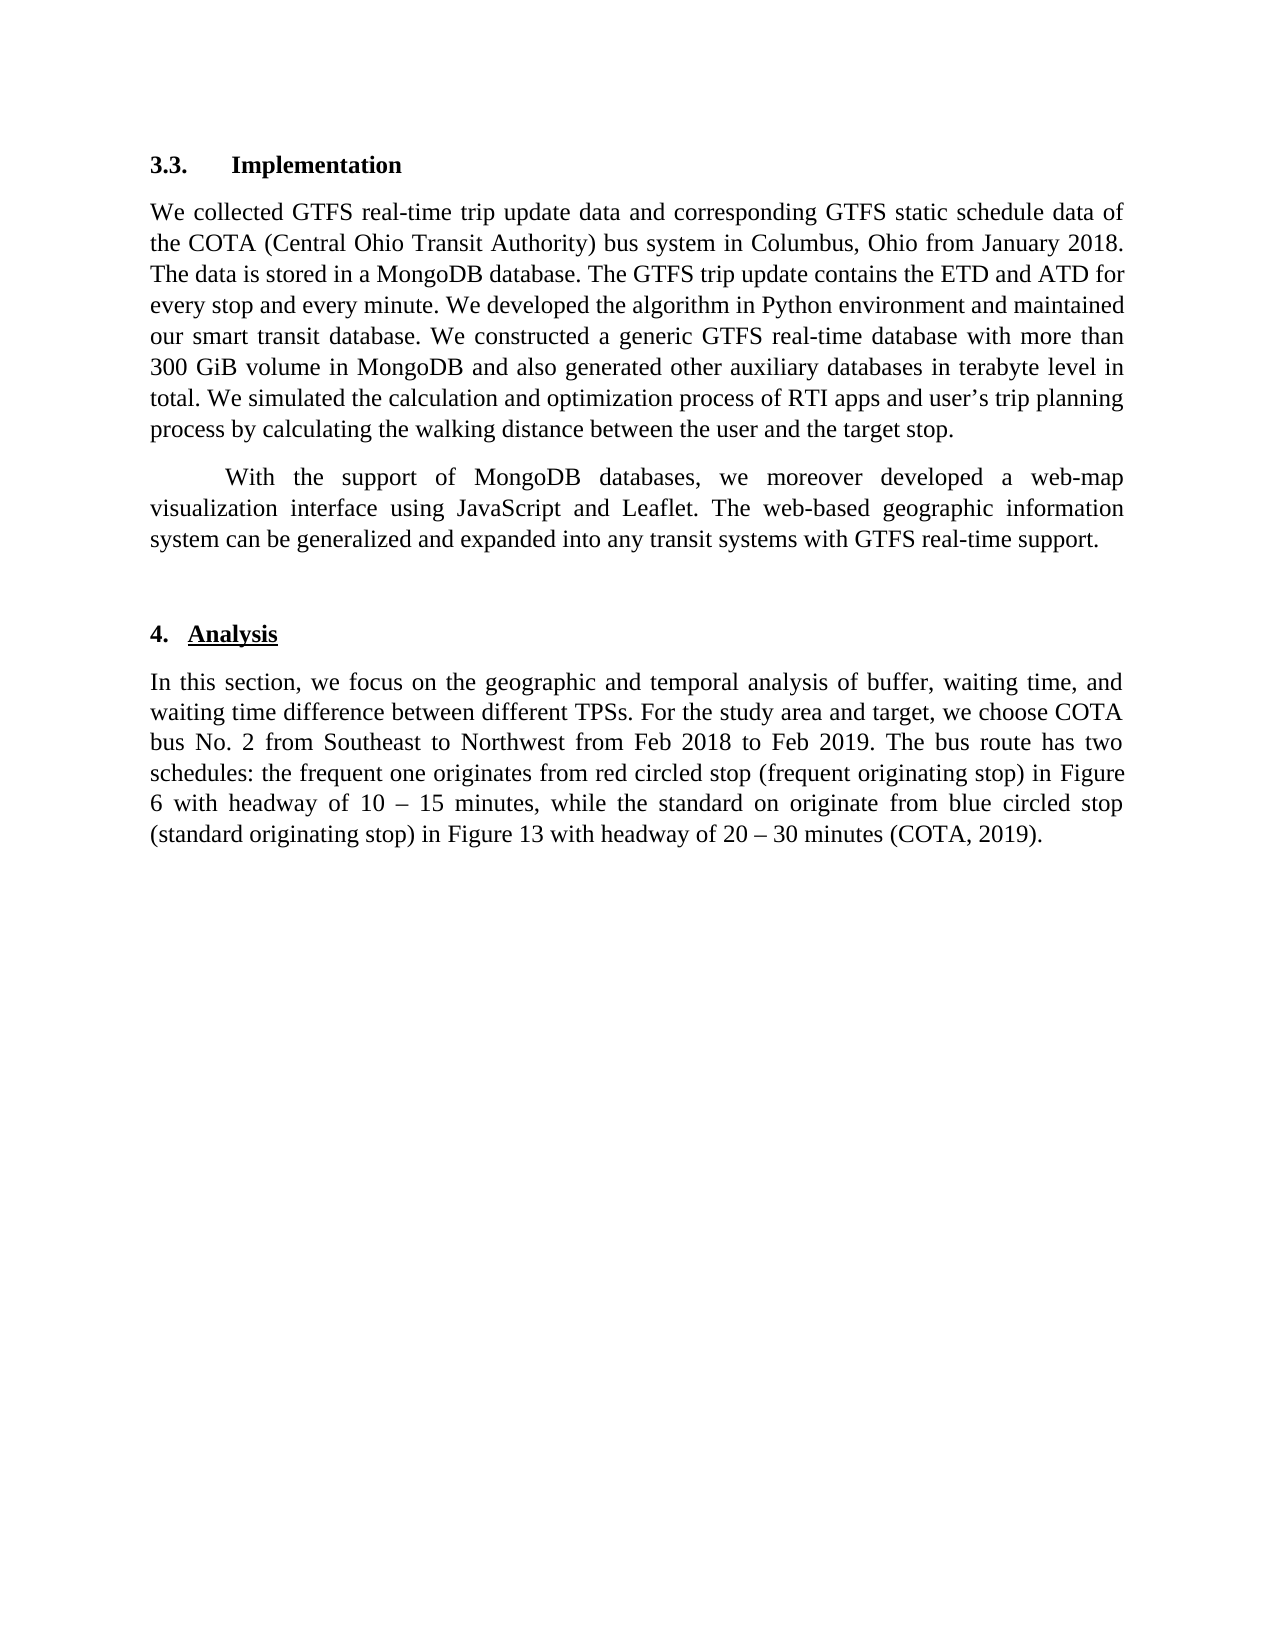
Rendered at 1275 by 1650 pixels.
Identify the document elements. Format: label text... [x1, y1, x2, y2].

text In this section, we focus on the geographic and temporal analysis of buffer, waiting time, and waiting time difference between different TPSs. For the study area and target, we choose COTA bus No. 2 from Southeast to Northwest from Feb 2018 to Feb 2019. The bus route has two schedules: the frequent one originates from red circled stop (frequent originating stop) in Figure 6 with headway of 10 – 15 minutes, while the standard on originate from blue circled stop (standard originating stop) in Figure 13 with headway of 20 – 30 minutes (COTA, 2019). [150, 667, 1125, 847]
text We collected GTFS real-time trip update data and corresponding GTFS static schedule data of the COTA (Central Ohio Transit Authority) bus system in Columbus, Ohio from January 2018. The data is stored in a MongoDB database. The GTFS trip update contains the ETD and ATD for every stop and every minute. We developed the algorithm in Python environment and maintained our smart transit database. We constructed a generic GTFS real-time database with more than 300 GiB volume in MongoDB and also generated other auxiliary databases in terabyte level in total. We simulated the calculation and optimization process of RTI apps and user’s trip planning process by calculating the walking distance between the user and the target stop. [150, 197, 1125, 443]
list Implementation [150, 150, 1125, 179]
text With the support of MongoDB databases, we moreover developed a web-map visualization interface using JavaScript and Leaflet. The web-based geographic information system can be generalized and expanded into any transit systems with GTFS real-time support. [150, 462, 1125, 553]
list Analysis [150, 619, 1125, 648]
